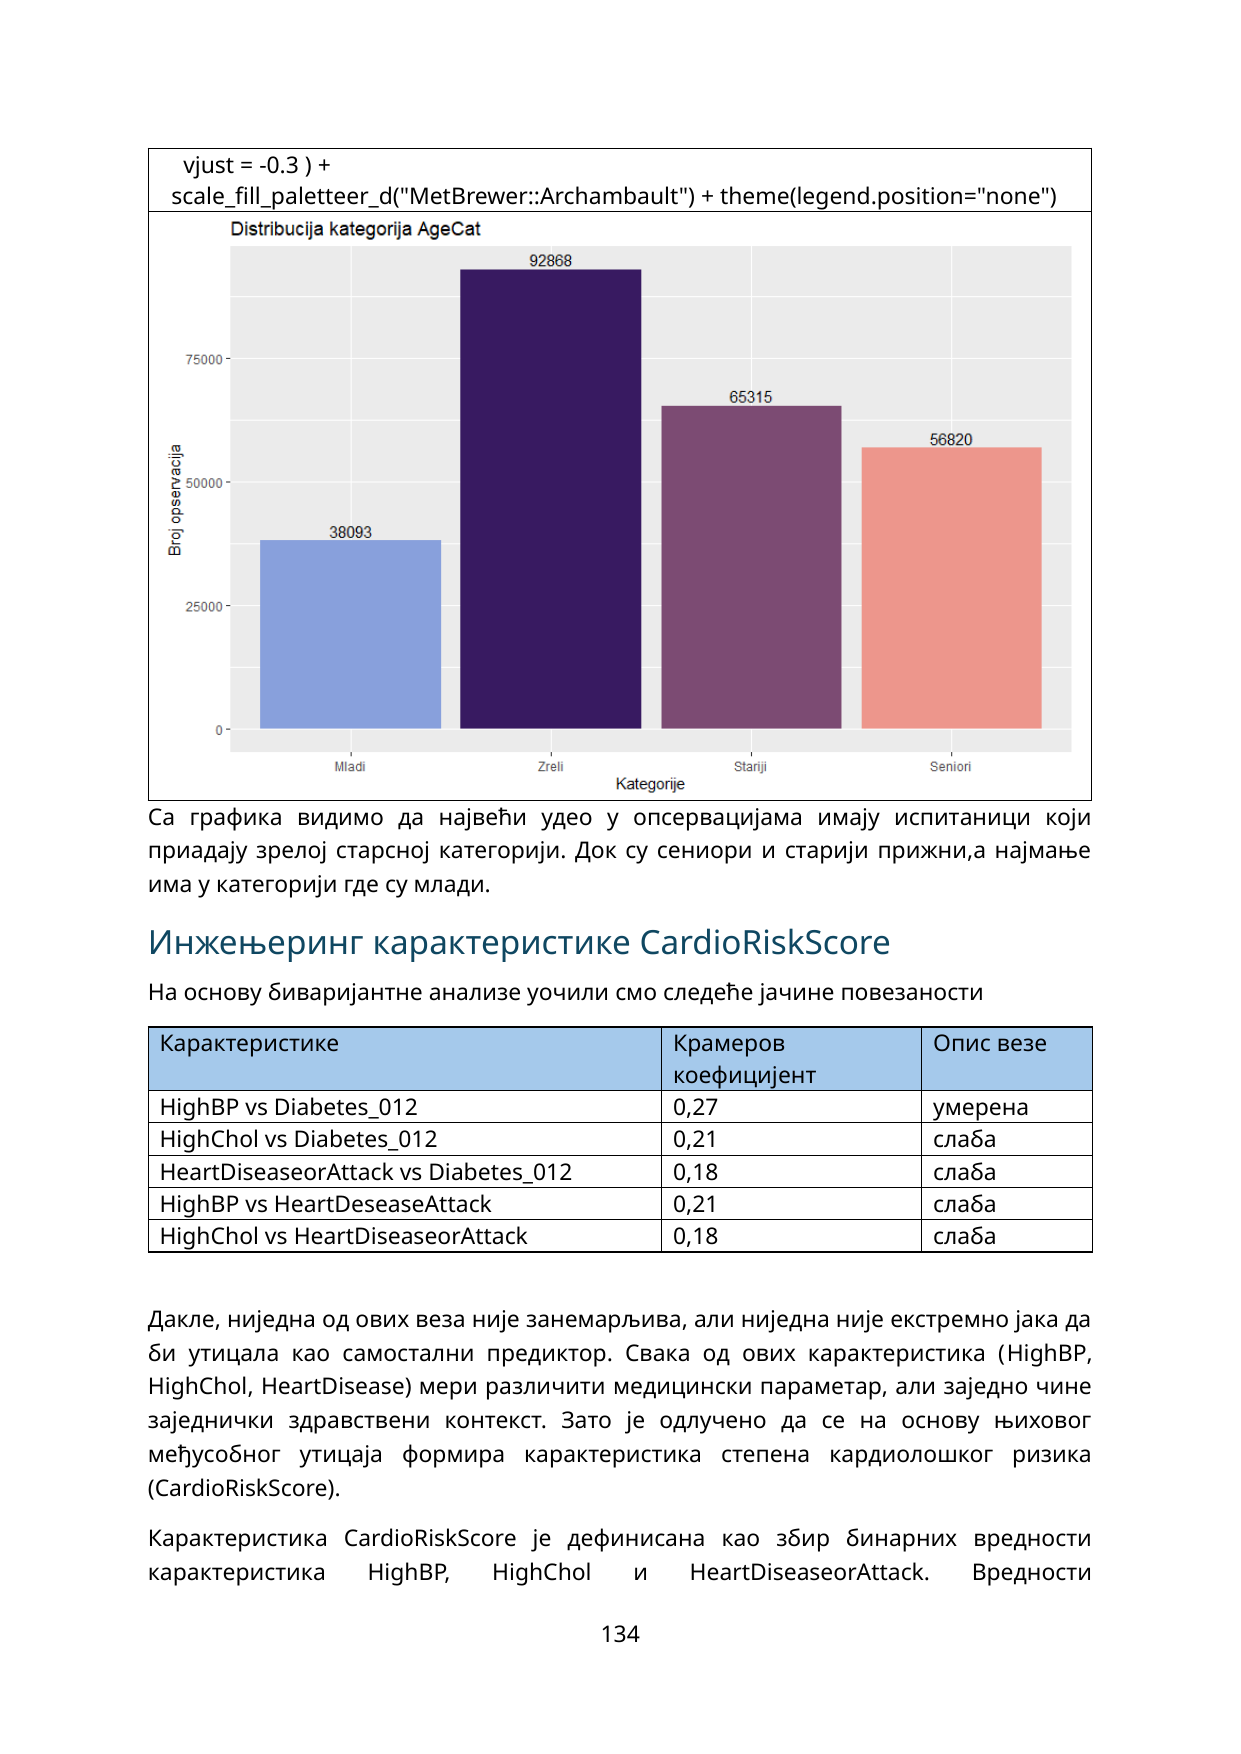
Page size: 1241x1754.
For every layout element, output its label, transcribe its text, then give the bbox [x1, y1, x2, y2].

table_cell HighChol vs Diabetes_012 [149, 1123, 661, 1154]
table_cell слаба [922, 1156, 1092, 1187]
table_cell 0,21 [662, 1123, 921, 1154]
table_cell 0,18 [662, 1156, 921, 1187]
table_header Карактеристике [149, 1028, 661, 1090]
table_cell 0,21 [662, 1188, 921, 1219]
table_cell слаба [922, 1188, 1092, 1219]
table_cell HighBP vs HeartDeseaseAttack [149, 1188, 661, 1219]
subtitle Инжењеринг карактеристике CardioRiskScore [148, 919, 1093, 964]
picture [159, 212, 1080, 800]
text Дакле, ниједна од ових веза није занемарљива, али ниједна није екстремно јака да би утицала као самостални предиктор. Свака од ових карактеристика (HighBP, HighChol, HeartDisease) мери различити медицински параметар, али заједно чине заједнички здравствени контекст. Зато је одлучено да се на основу њиховог међусобног утицаја формира карактеристика степена кардиолошког ризика (CardioRiskScore). [148, 1303, 1093, 1503]
table_cell умерена [922, 1091, 1092, 1122]
table_header Крамеров коефицијент [662, 1028, 921, 1090]
table_cell HeartDiseaseorAttack vs Diabetes_012 [149, 1156, 661, 1187]
table_cell слаба [922, 1123, 1092, 1154]
table_cell [149, 212, 159, 800]
table_cell 0,27 [662, 1091, 921, 1122]
table_cell HighChol vs HeartDiseaseorAttack [149, 1220, 661, 1251]
table_cell HighBP vs Diabetes_012 [149, 1091, 661, 1122]
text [148, 1522, 1093, 1587]
table_header Опис везе [922, 1028, 1092, 1090]
text На основу биваријантне анализе уочили смо следеће јачине повезаности [148, 976, 1093, 1007]
text Са графика видимо да највећи удео у опсервацијама имају испитаници који приадају зрелој старсној категорији. Док су сениори и старији прижни,а најмање има у категорији где су млади. [148, 801, 1093, 899]
table_cell 0,18 [662, 1220, 921, 1251]
table_cell [1080, 212, 1091, 800]
table_cell слаба [922, 1220, 1092, 1251]
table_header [149, 149, 1091, 211]
